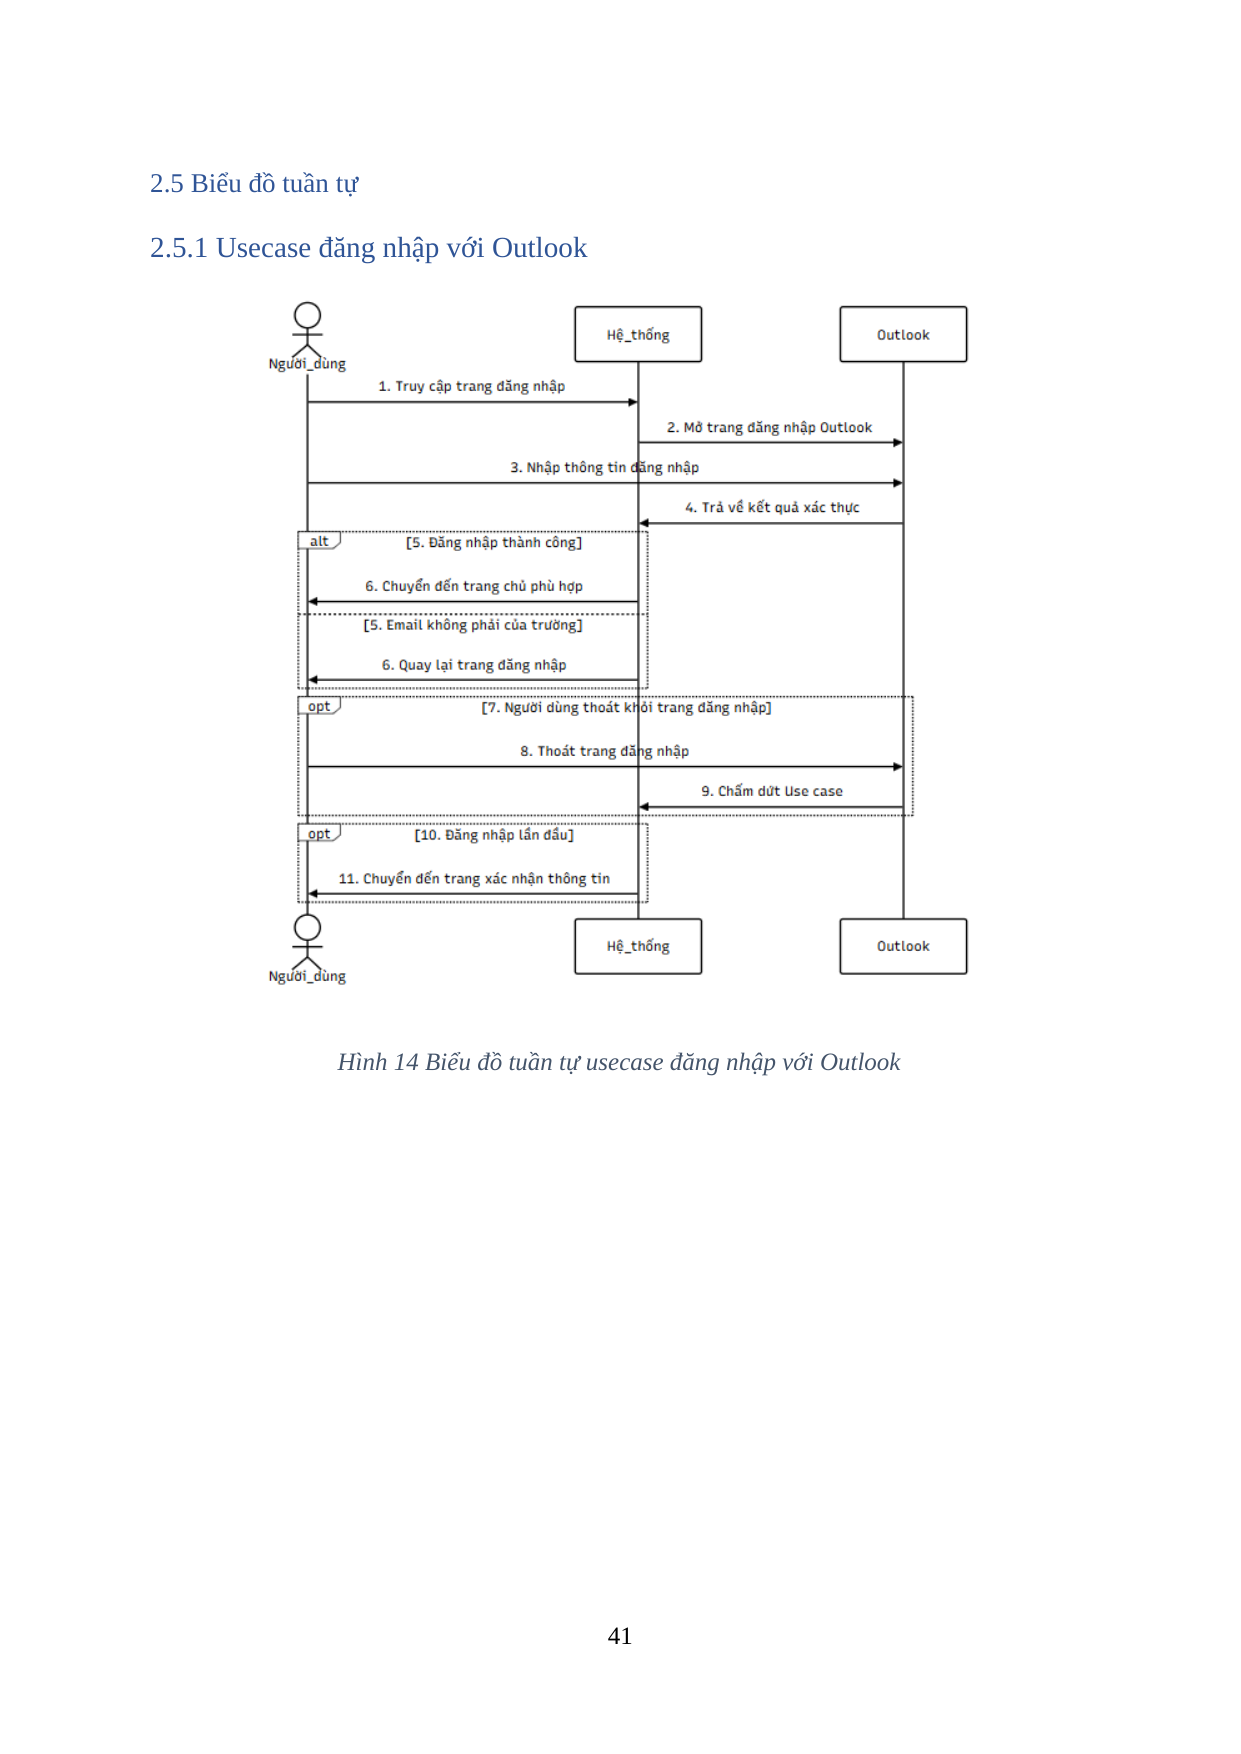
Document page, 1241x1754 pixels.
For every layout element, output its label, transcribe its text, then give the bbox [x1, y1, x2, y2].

subtitle 2.5 Biểu đồ tuần tự [150, 167, 1090, 198]
picture [150, 276, 1091, 1026]
subtitle 2.5.1 Usecase đăng nhập với Outlook [150, 230, 1090, 263]
text Hình 14 Biểu đồ tuần tự usecase đăng nhập với Outlook [150, 1047, 1090, 1076]
